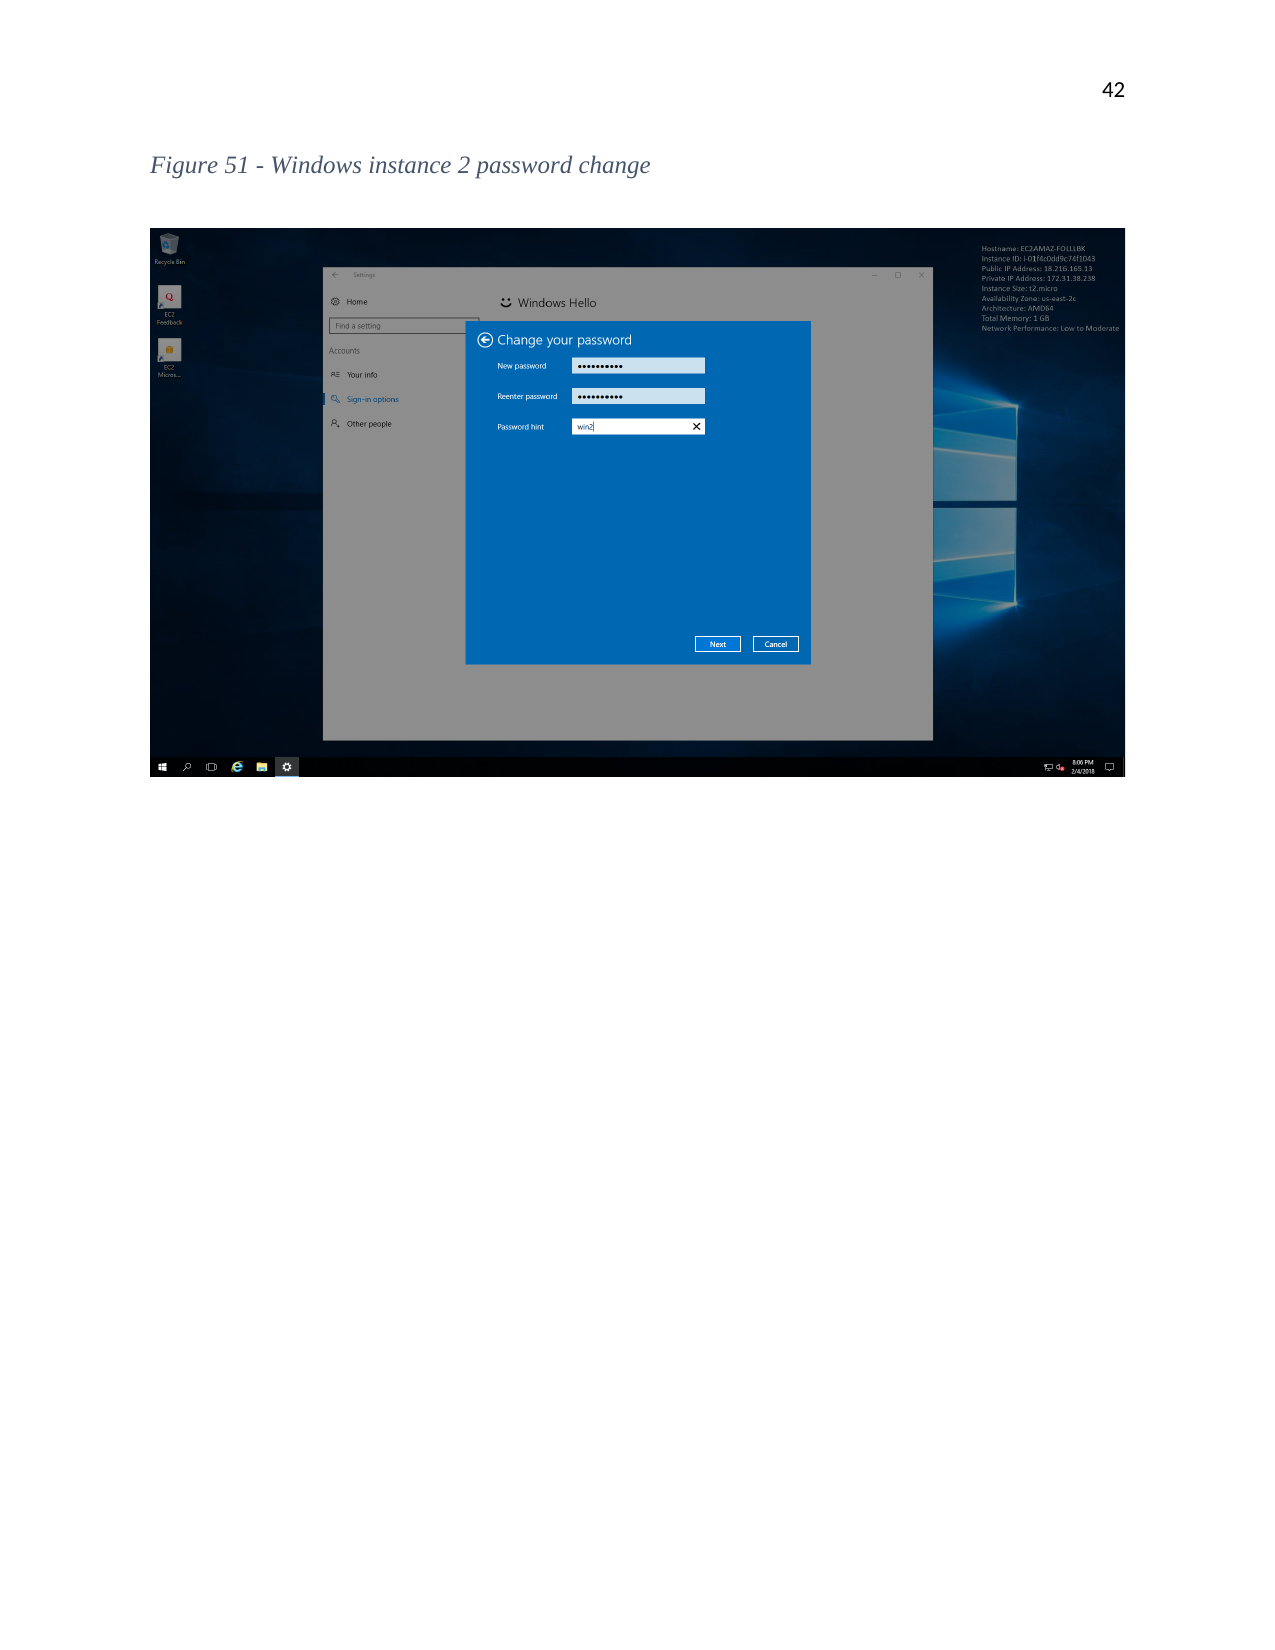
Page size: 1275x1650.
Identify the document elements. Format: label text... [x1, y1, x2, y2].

text Figure 51 - Windows instance 2 password change [150, 150, 1125, 179]
picture [150, 228, 1125, 777]
